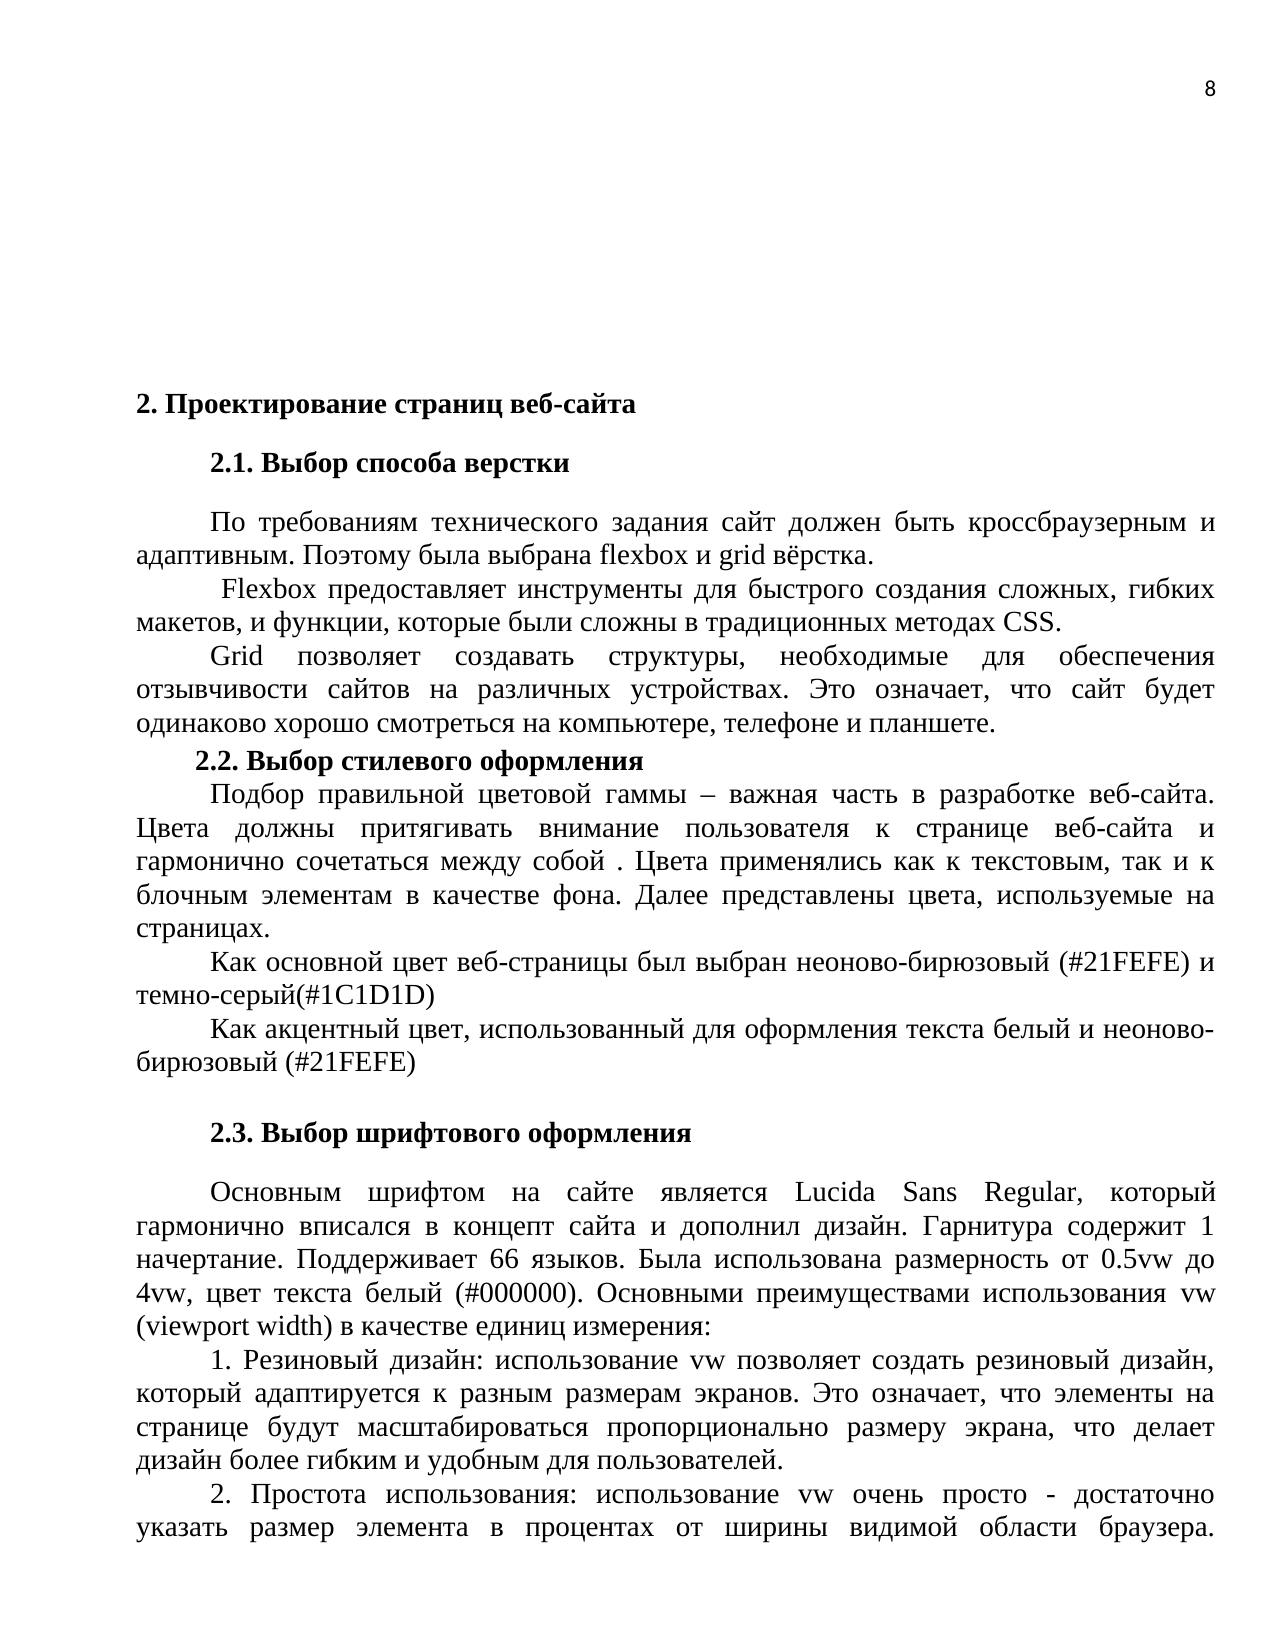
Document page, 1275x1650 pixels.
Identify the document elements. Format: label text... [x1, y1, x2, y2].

text Основным шрифтом на сайте является Lucida Sans Regular, который гармонично вписался в концепт сайта и дополнил дизайн. Гарнитура содержит 1 начертание. Поддерживает 66 языков. Была использована размерность от 0.5vw до 4vw, цвет текста белый (#000000). Основными преимуществами использования vw (viewport width) в качестве единиц измерения: [136, 1174, 1216, 1342]
text Подбор правильной цветовой гаммы – важная часть в разработке веб-сайта. Цвета должны притягивать внимание пользователя к странице веб-сайта и гармонично сочетаться между собой . Цвета применялись как к текстовым, так и к блочным элементам в качестве фона. Далее представлены цвета, используемые на страницах. [136, 776, 1216, 944]
text Как основной цвет веб-страницы был выбран неоново-бирюзовый (#21FEFE) и темно-серый(#1C1D1D) [136, 944, 1216, 1011]
subtitle 2.2. Выбор стилевого оформления [180, 743, 1216, 776]
text Как акцентный цвет, использованный для оформления текста белый и неоново-бирюзовый (#21FEFE) [136, 1011, 1216, 1078]
text 2.3. Выбор шрифтового оформления [136, 1116, 1216, 1149]
text 1. Резиновый дизайн: использование vw позволяет создать резиновый дизайн, который адаптируется к разным размерам экранов. Это означает, что элементы на странице будут масштабироваться пропорционально размеру экрана, что делает дизайн более гибким и удобным для пользователей. [136, 1342, 1216, 1476]
text 2.1. Выбор способа верстки [180, 445, 1216, 479]
text Grid позволяет создавать структуры, необходимые для обеспечения отзывчивости сайтов на различных устройствах. Это означает, что сайт будет одинаково хорошо смотреться на компьютере, телефоне и планшете. [136, 638, 1216, 738]
text По требованиям технического задания сайт должен быть кроссбраузерным и адаптивным. Поэтому была выбрана flexbox и grid вёрстка. [136, 504, 1216, 571]
text 2. Проектирование страниц веб-сайта [136, 387, 1216, 420]
text Flexbox предоставляет инструменты для быстрого создания сложных, гибких макетов, и функции, которые были сложны в традиционных методах CSS. [136, 571, 1216, 638]
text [136, 1476, 1216, 1543]
